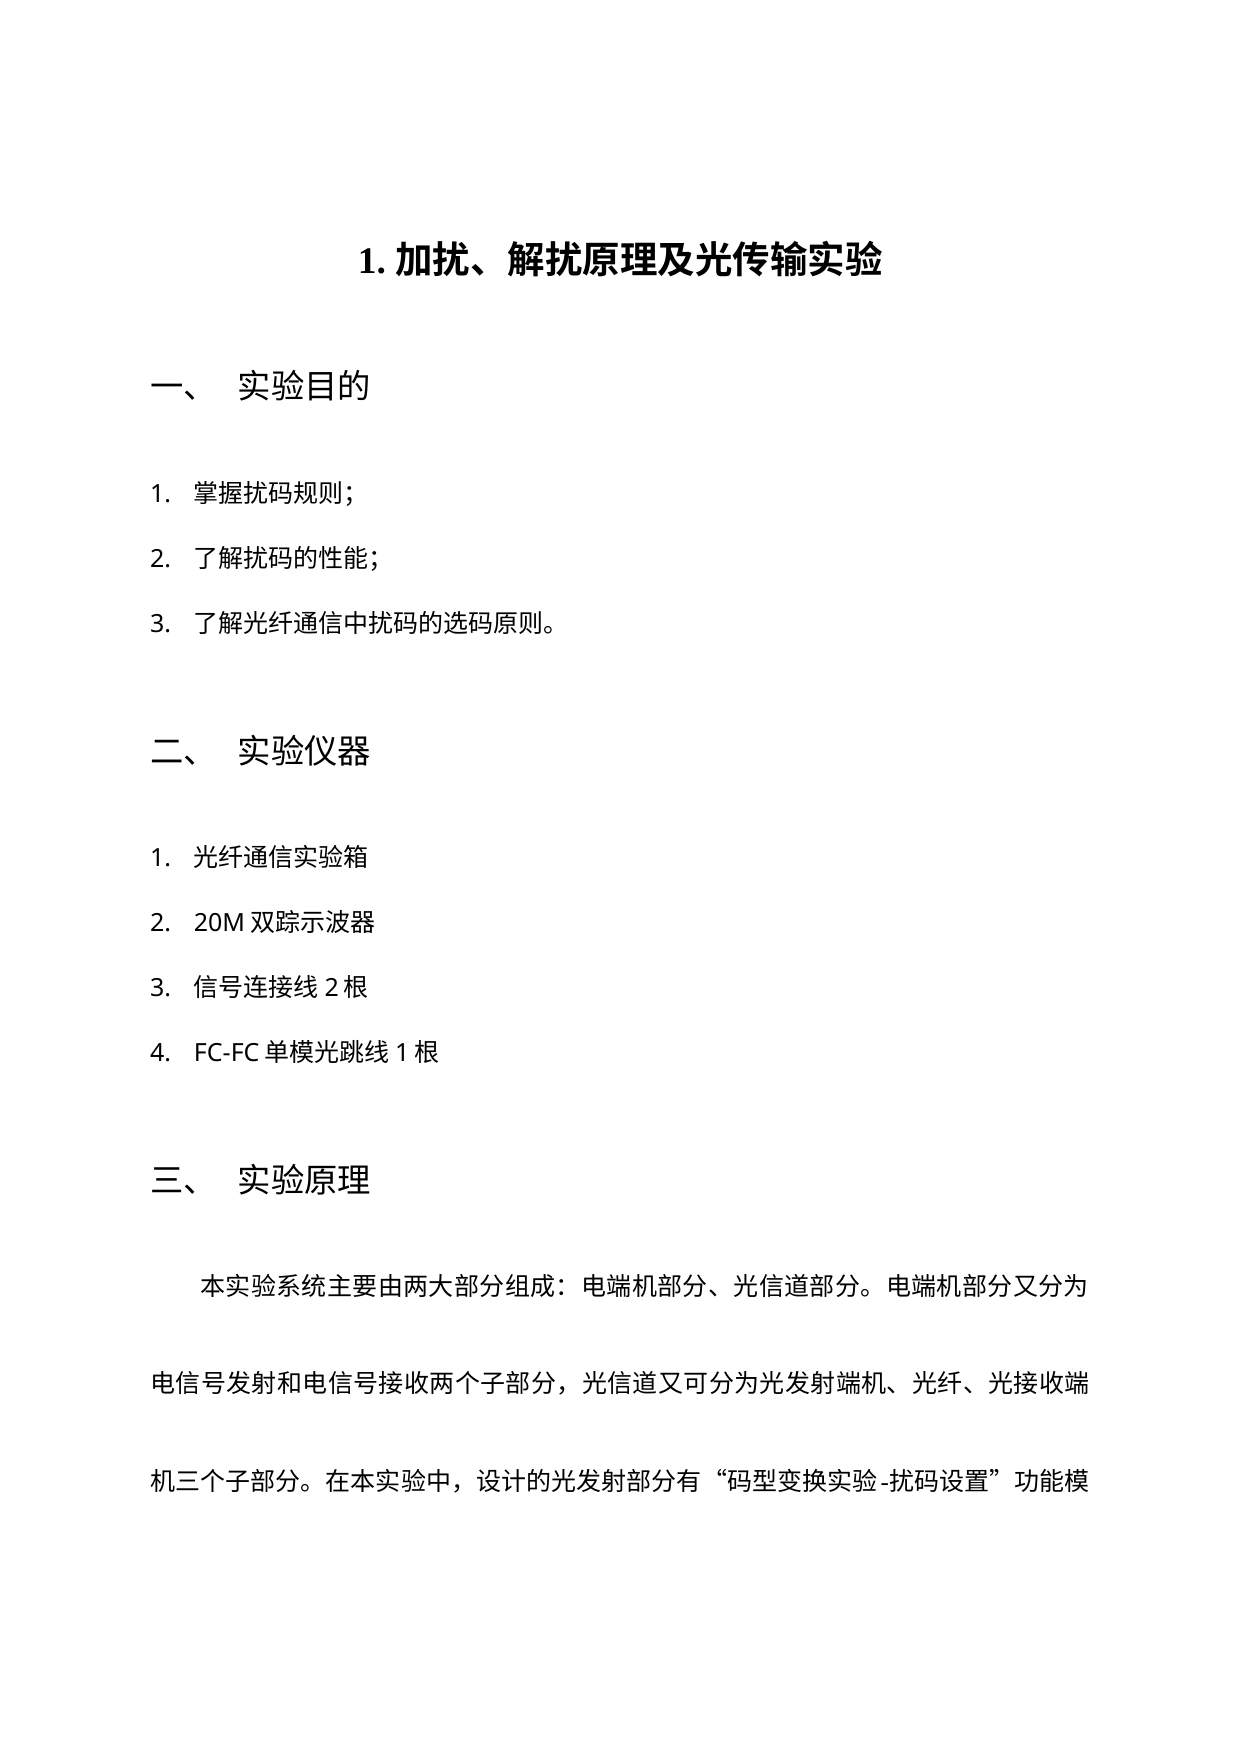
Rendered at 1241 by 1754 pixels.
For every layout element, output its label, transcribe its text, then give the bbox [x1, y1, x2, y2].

list 实验原理 [150, 1145, 1090, 1210]
list 了解扰码的性能； [150, 524, 1090, 589]
list 光纤通信实验箱 [150, 823, 1090, 888]
list 实验目的 [150, 352, 1090, 417]
list 了解光纤通信中扰码的选码原则。 [150, 589, 1090, 654]
list FC-FC单模光跳线 1根 [150, 1018, 1090, 1083]
list 20M双踪示波器 [150, 888, 1090, 953]
list 掌握扰码规则； [150, 459, 1090, 524]
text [150, 1252, 1090, 1512]
list 实验仪器 [150, 716, 1090, 781]
title 1. 加扰、解扰原理及光传输实验 [150, 224, 1090, 289]
list 信号连接线 2根 [150, 953, 1090, 1018]
